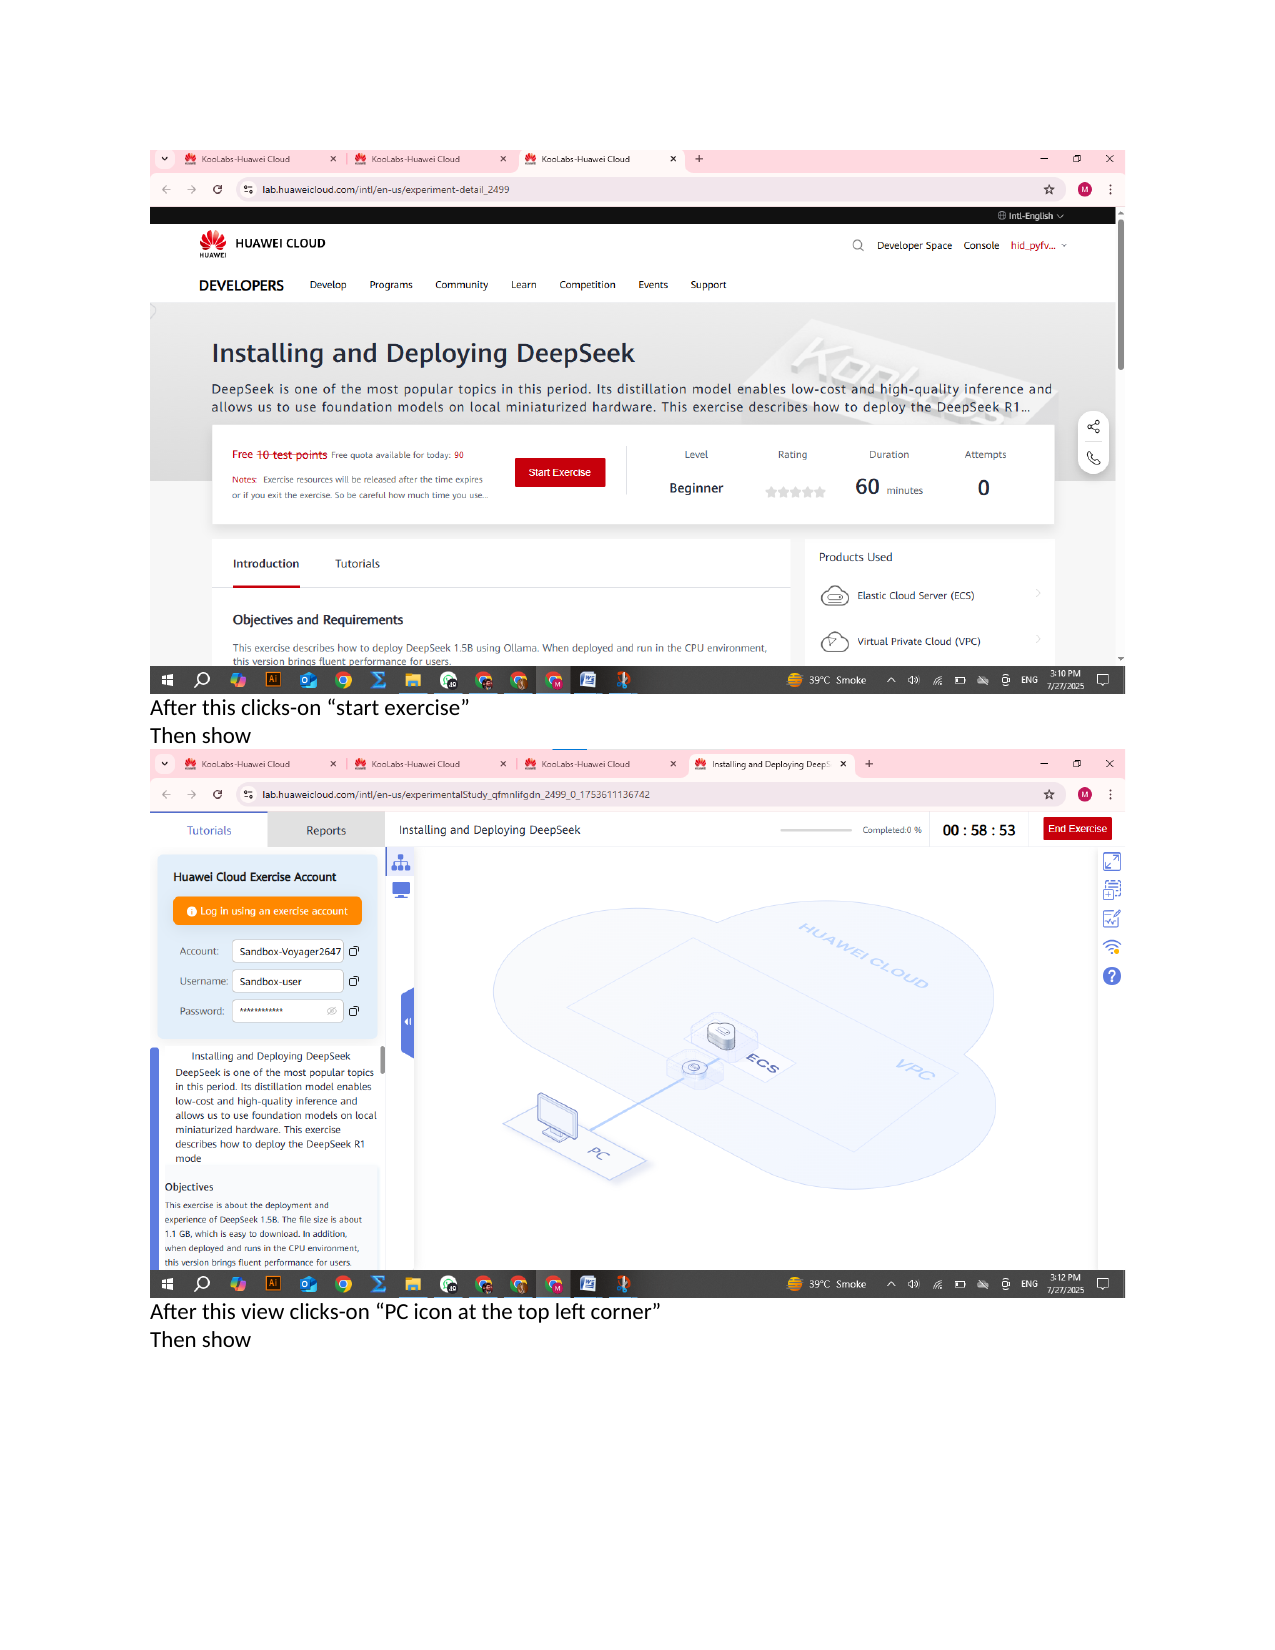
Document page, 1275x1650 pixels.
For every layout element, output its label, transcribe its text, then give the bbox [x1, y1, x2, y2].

picture [150, 749, 1125, 1298]
text Then show [150, 1325, 1125, 1353]
text After this clicks-on “start exercise” [150, 694, 1125, 721]
text After this view clicks-on “PC icon at the top left corner” [150, 1298, 1125, 1325]
text Then show [150, 721, 1125, 749]
picture [150, 150, 1125, 694]
